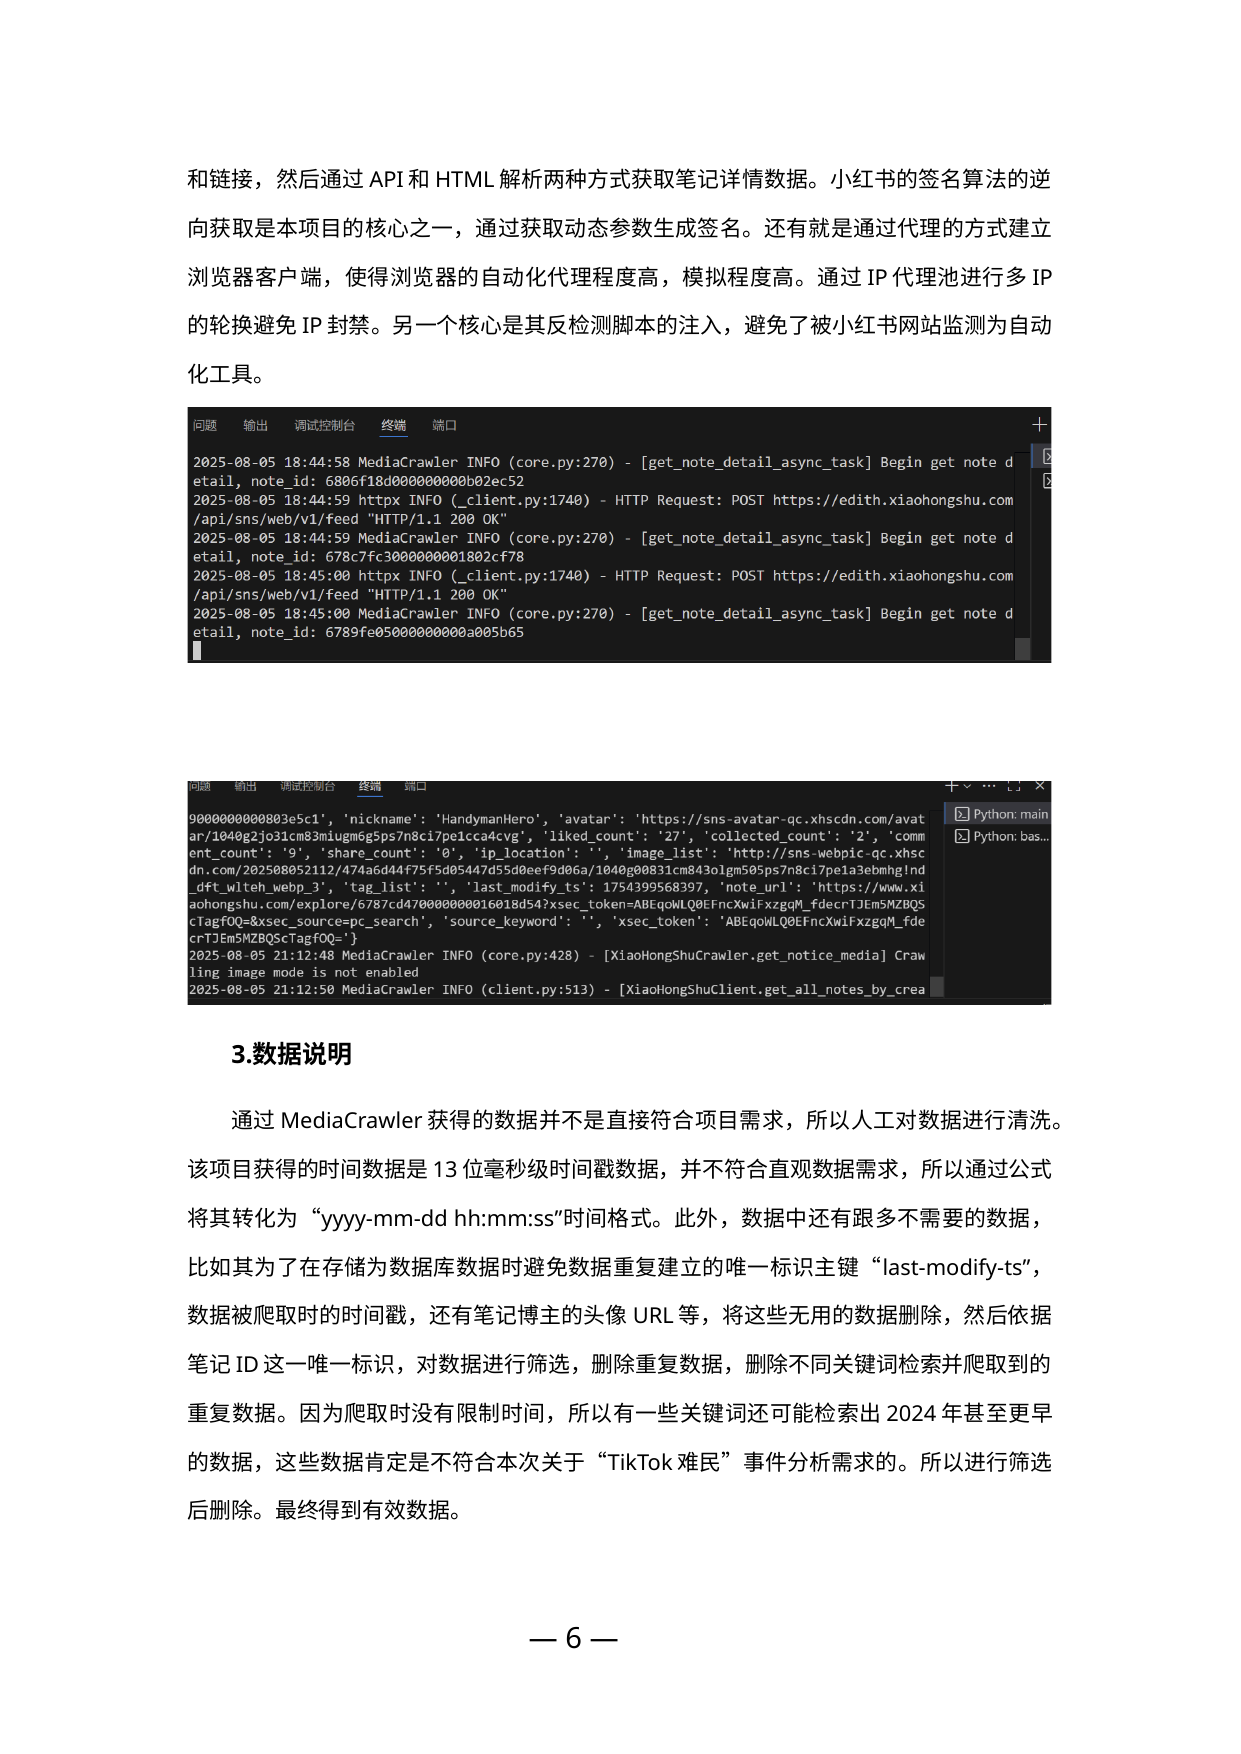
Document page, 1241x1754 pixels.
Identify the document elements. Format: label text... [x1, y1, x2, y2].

subtitle 3.数据说明 [187, 1020, 1053, 1085]
picture [187, 781, 1052, 1005]
picture [187, 407, 1052, 663]
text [187, 162, 1053, 389]
text 通过MediaCrawler获得的数据并不是直接符合项目需求，所以人工对数据进行清洗。该项目获得的时间数据是13位毫秒级时间戳数据，并不符合直观数据需求，所以通过公式将其转化为“yyyy-mm-dd hh:mm:ss”时间格式。此外，数据中还有跟多不需要的数据，比如其为了在存储为数据库数据时避免数据重复建立的唯一标识主键“last-modify-ts”，数据被爬取时的时间戳，还有笔记博主的头像URL等，将这些无用的数据删除，然后依据笔记ID这一唯一标识，对数据进行筛选，删除重复数据，删除不同关键词检索并爬取到的重复数据。因为爬取时没有限制时间，所以有一些关键词还可能检索出2024年甚至更早的数据，这些数据肯定是不符合本次关于“TikTok难民”事件分析需求的。所以进行筛选后删除。最终得到有效数据。 [187, 1103, 1053, 1526]
